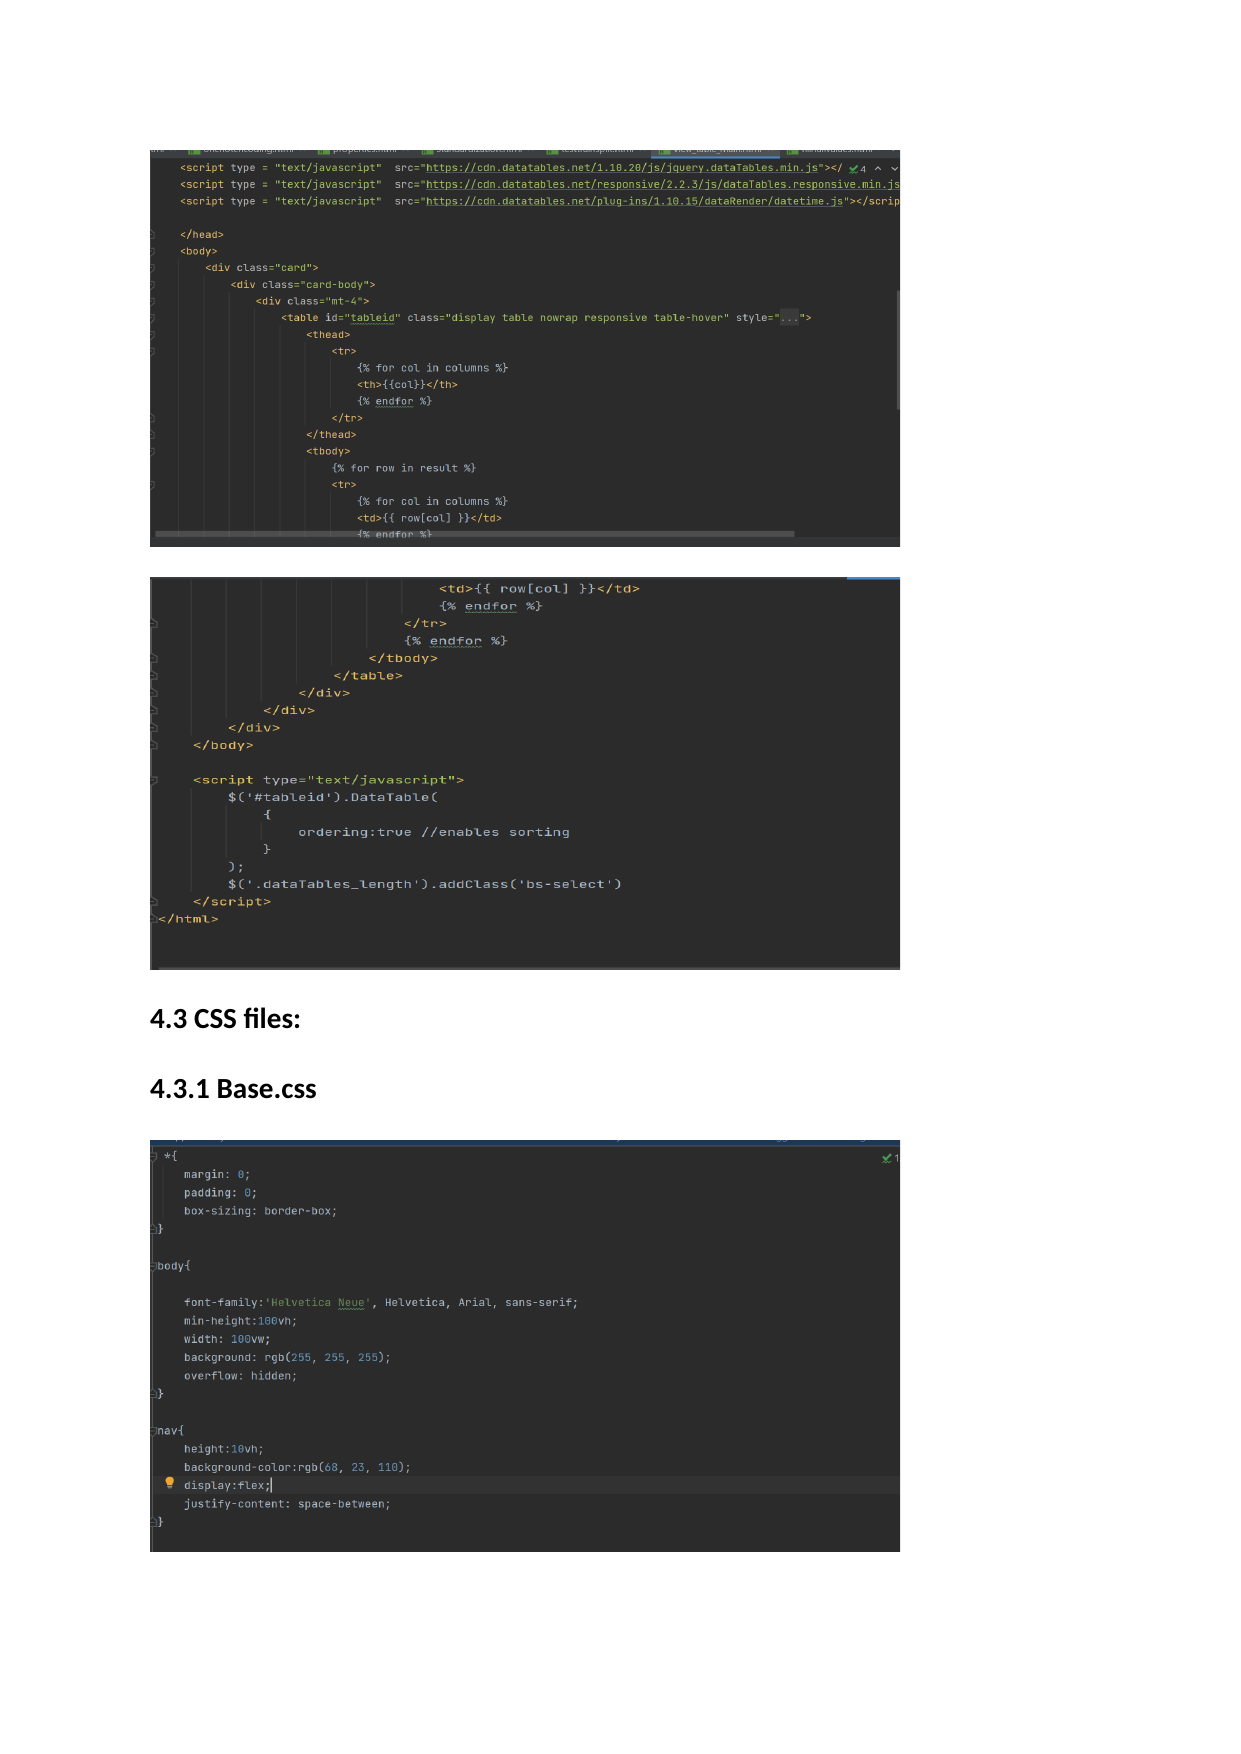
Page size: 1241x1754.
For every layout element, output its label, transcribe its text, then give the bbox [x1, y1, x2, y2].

picture [150, 150, 901, 547]
picture [150, 1140, 901, 1552]
text 4.3 CSS files: [150, 1000, 1090, 1036]
text 4.3.1 Base.css [150, 1070, 1090, 1106]
picture [150, 577, 901, 970]
